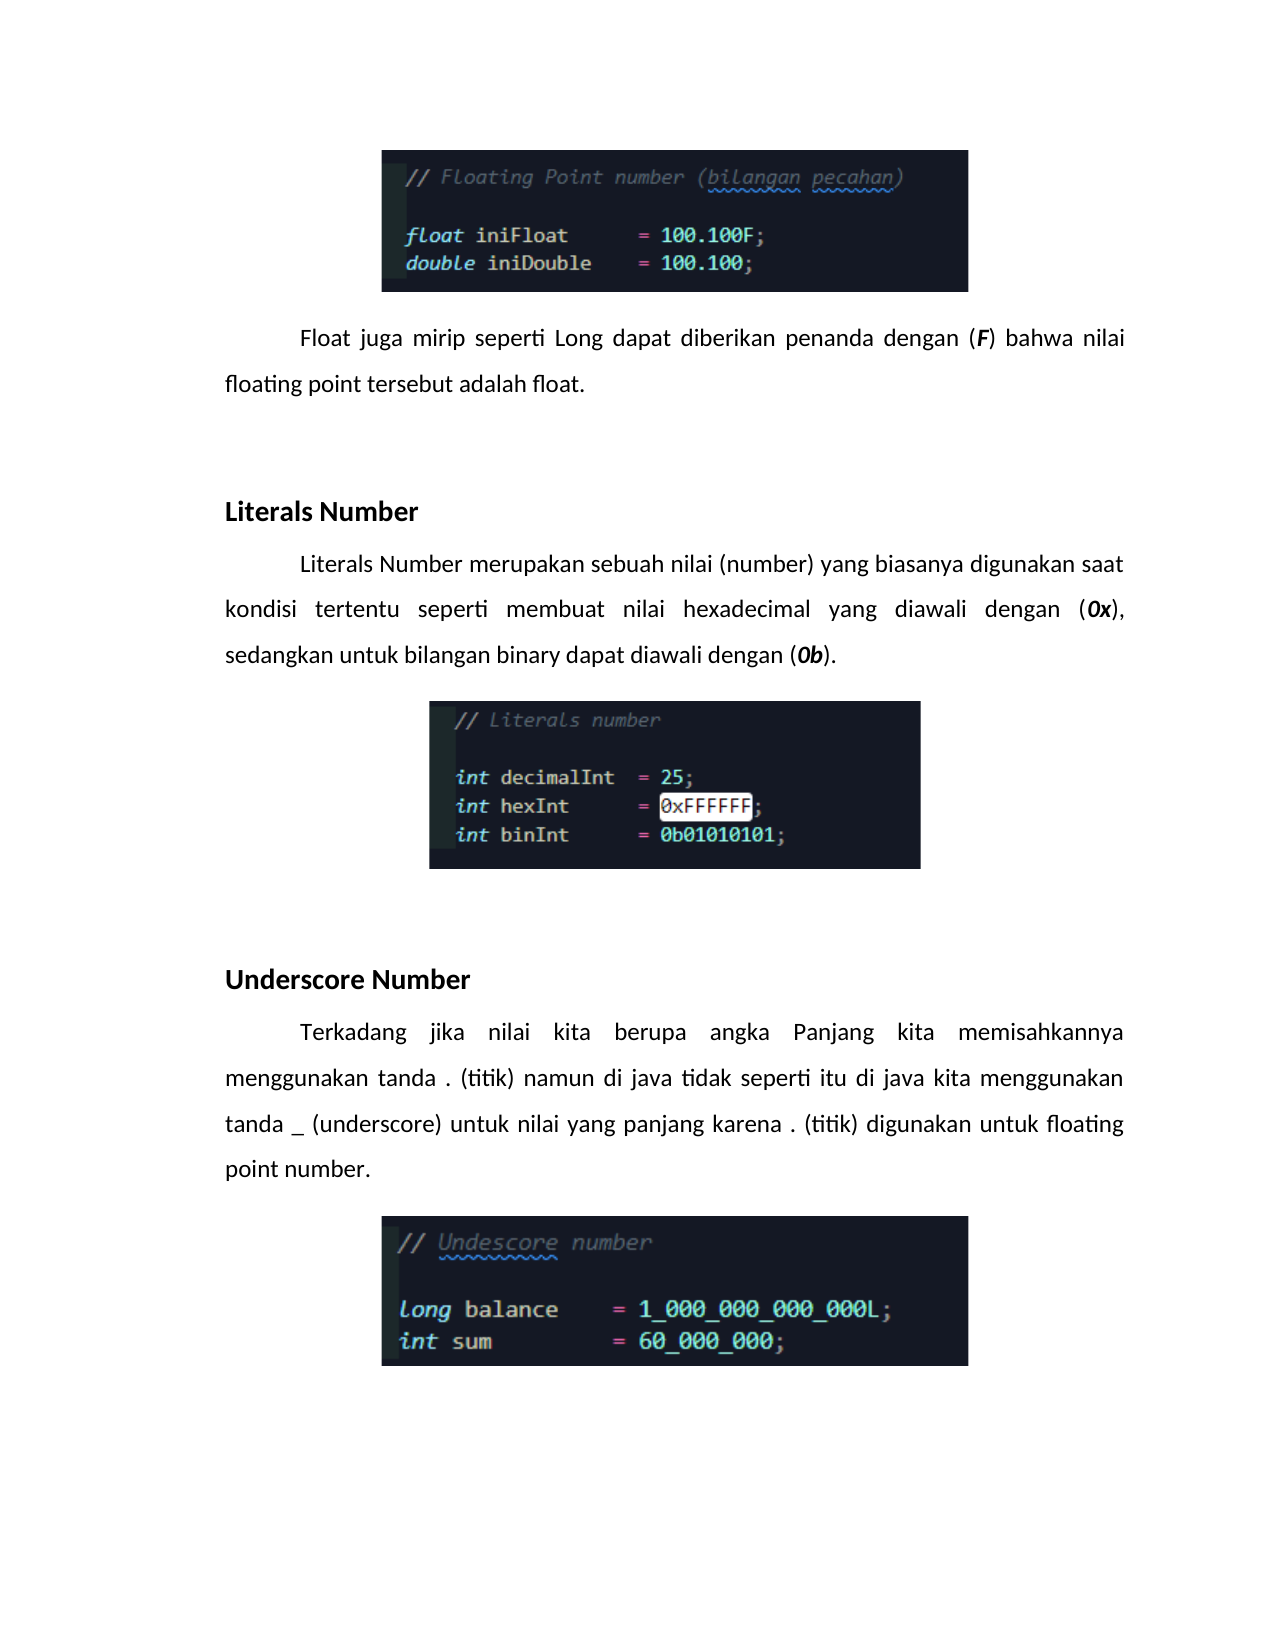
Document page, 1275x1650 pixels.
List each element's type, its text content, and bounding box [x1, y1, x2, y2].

text Float juga mirip seperti Long dapat diberikan penanda dengan (F) bahwa nilai floating point tersebut adalah float. [225, 322, 1125, 398]
subtitle Underscore Number [150, 961, 1125, 997]
subtitle Literals Number [150, 493, 1125, 528]
text Terkadang jika nilai kita berupa angka Panjang kita memisahkannya menggunakan tanda . (titik) namun di java tidak seperti itu di java kita menggunakan tanda _ (underscore) untuk nilai yang panjang karena . (titik) digunakan untuk floating point number. [225, 1016, 1125, 1184]
picture [429, 701, 921, 869]
picture [381, 150, 969, 292]
picture [381, 1216, 969, 1366]
text Literals Number merupakan sebuah nilai (number) yang biasanya digunakan saat kondisi tertentu seperti membuat nilai hexadecimal yang diawali dengan (0x), sedangkan untuk bilangan binary dapat diawali dengan (0b). [225, 548, 1125, 670]
